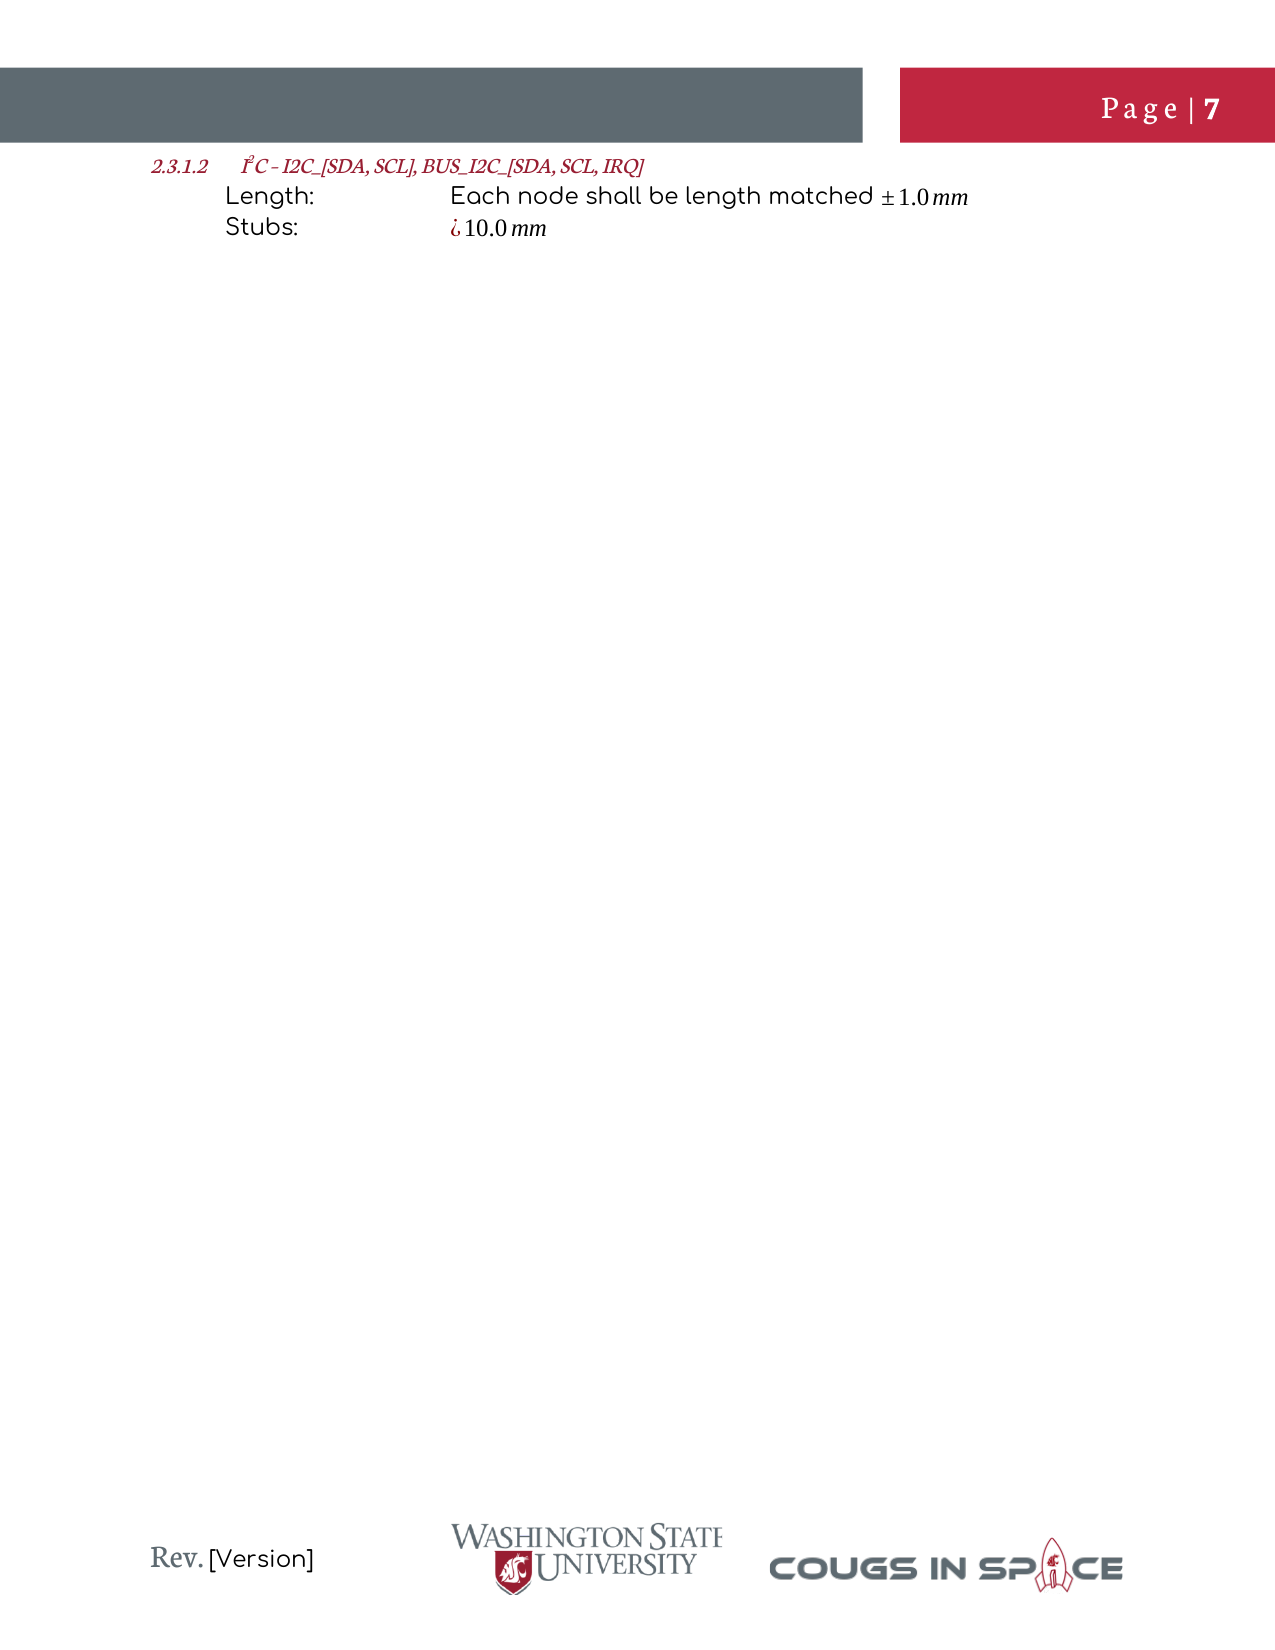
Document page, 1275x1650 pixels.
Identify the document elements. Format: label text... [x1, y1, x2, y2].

subtitle I2C – I2C_[SDA, SCL], BUS_I2C_[SDA, SCL, IRQ] [150, 150, 1125, 179]
text Stubs: [225, 214, 1125, 242]
picture [450, 1522, 723, 1595]
picture [769, 1537, 1123, 1594]
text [225, 183, 1125, 211]
